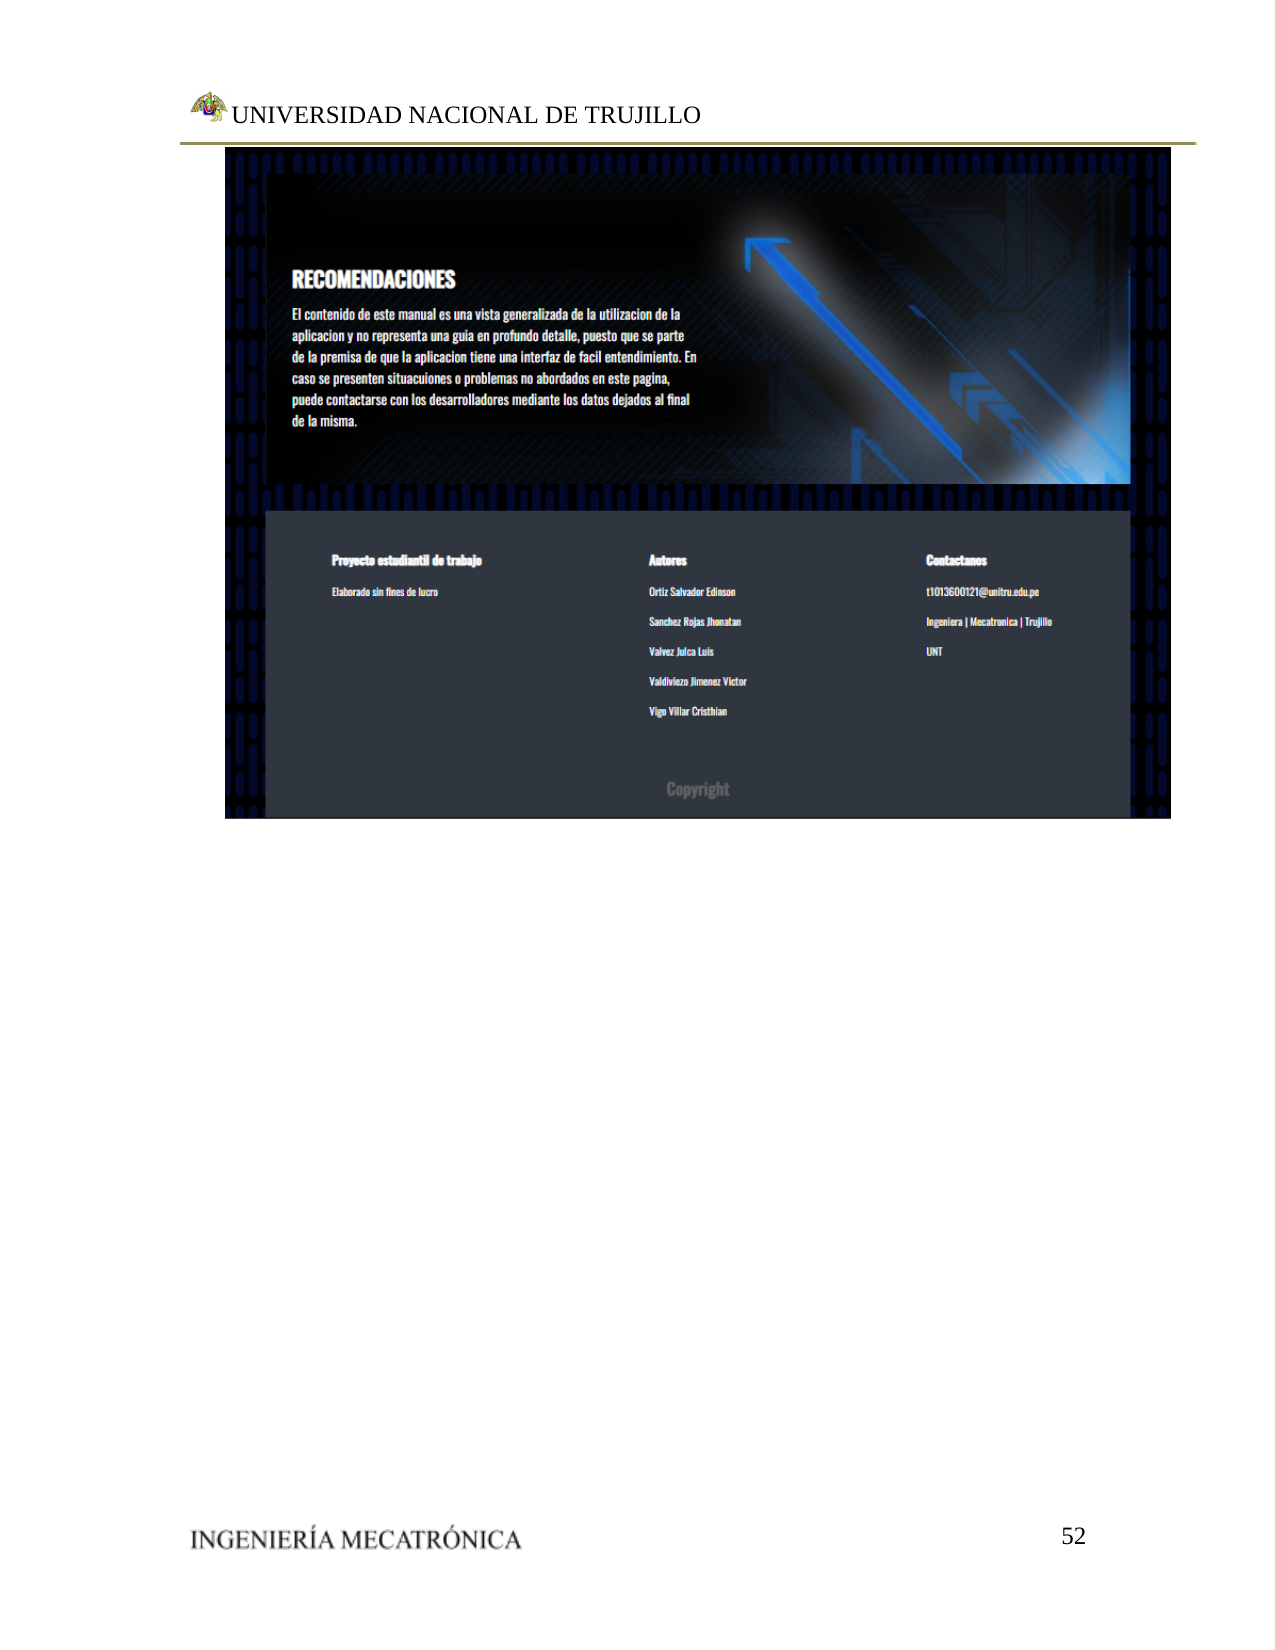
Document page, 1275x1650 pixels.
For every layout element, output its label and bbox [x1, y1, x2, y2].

picture [190, 91, 228, 123]
picture [225, 147, 1171, 819]
picture [176, 1509, 569, 1570]
